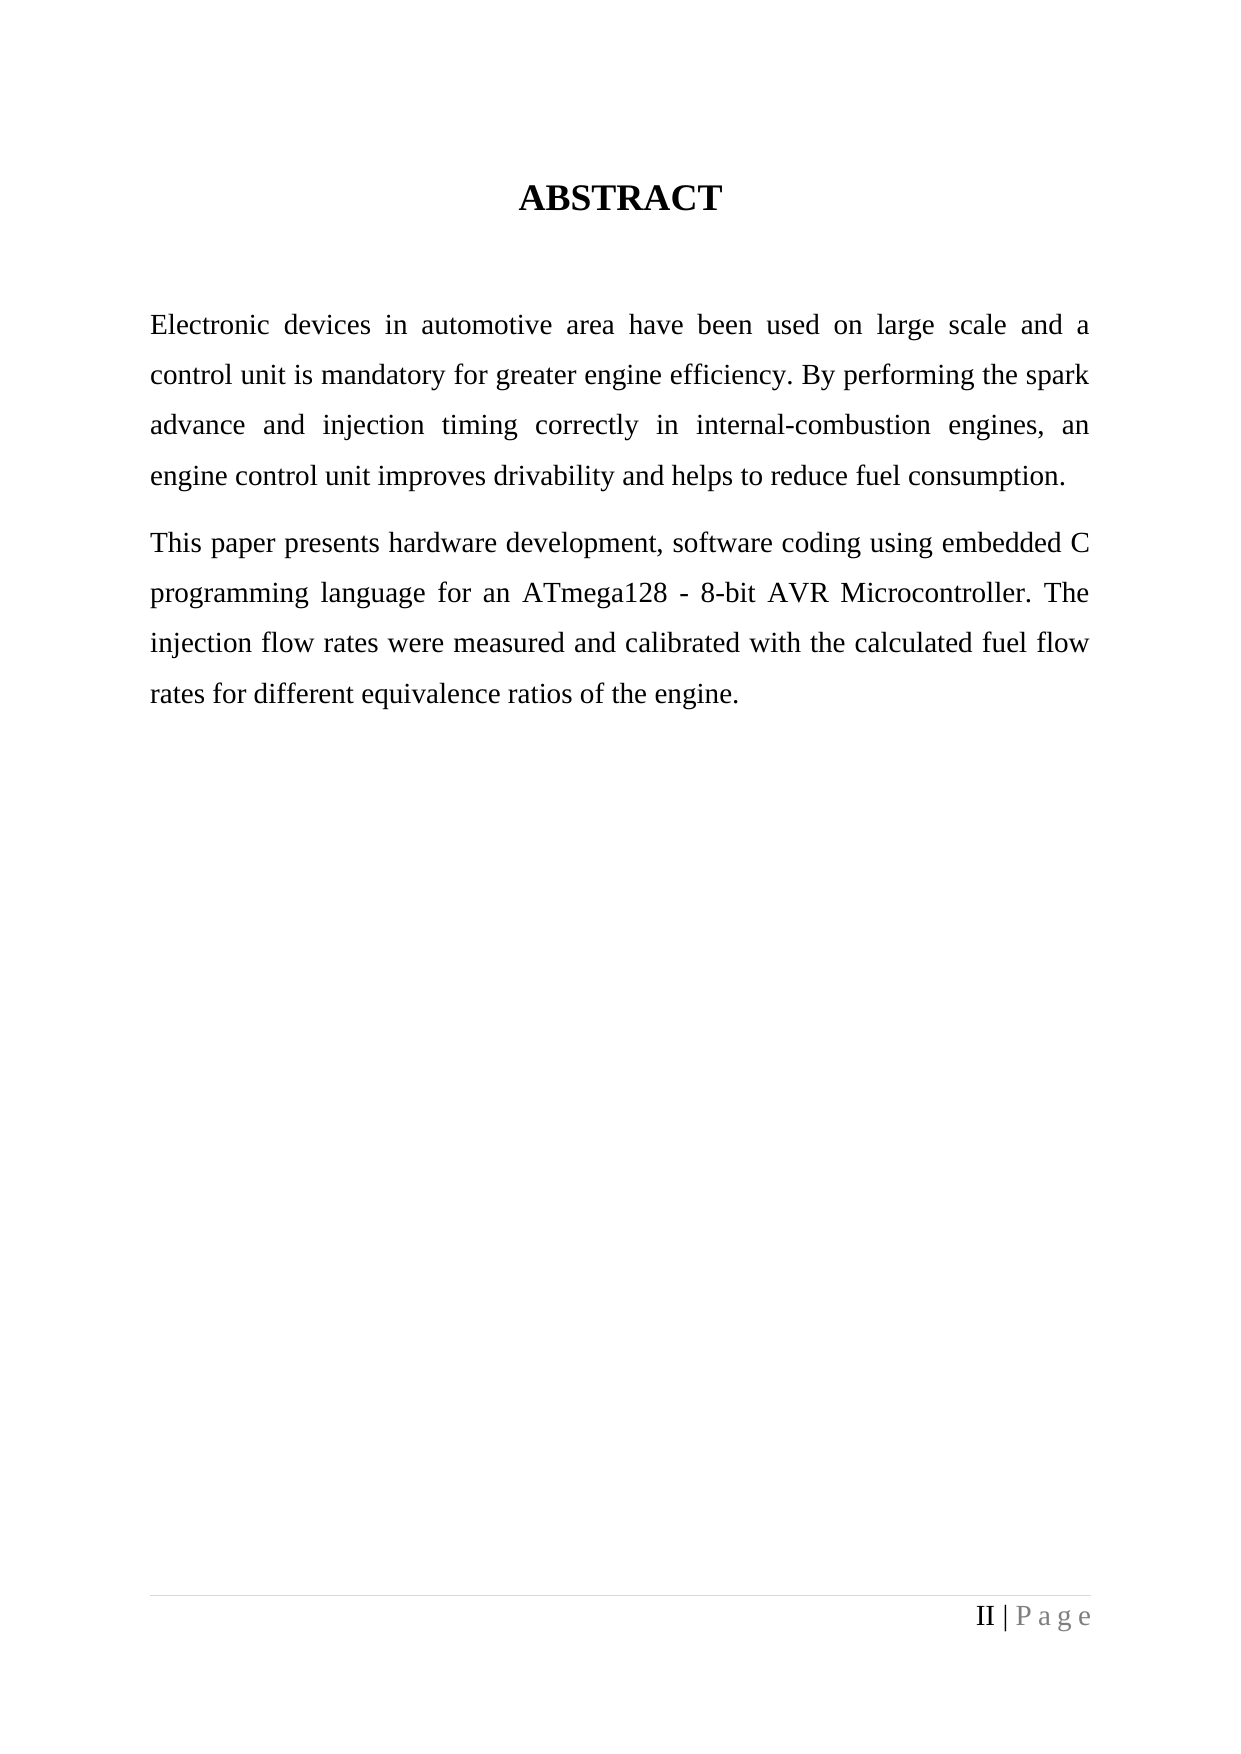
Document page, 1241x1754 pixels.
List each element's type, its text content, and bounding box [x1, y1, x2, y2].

text This paper presents hardware development, software coding using embedded C programming language for an ATmega128 - 8-bit AVR Microcontroller. The injection flow rates were measured and calibrated with the calculated fuel flow rates for different equivalence ratios of the engine. [150, 525, 1091, 709]
subtitle ABSTRACT [150, 175, 1091, 218]
text Electronic devices in automotive area have been used on large scale and a control unit is mandatory for greater engine efficiency. By performing the spark advance and injection timing correctly in internal-combustion engines, an engine control unit improves drivability and helps to reduce fuel consumption. [150, 307, 1091, 491]
